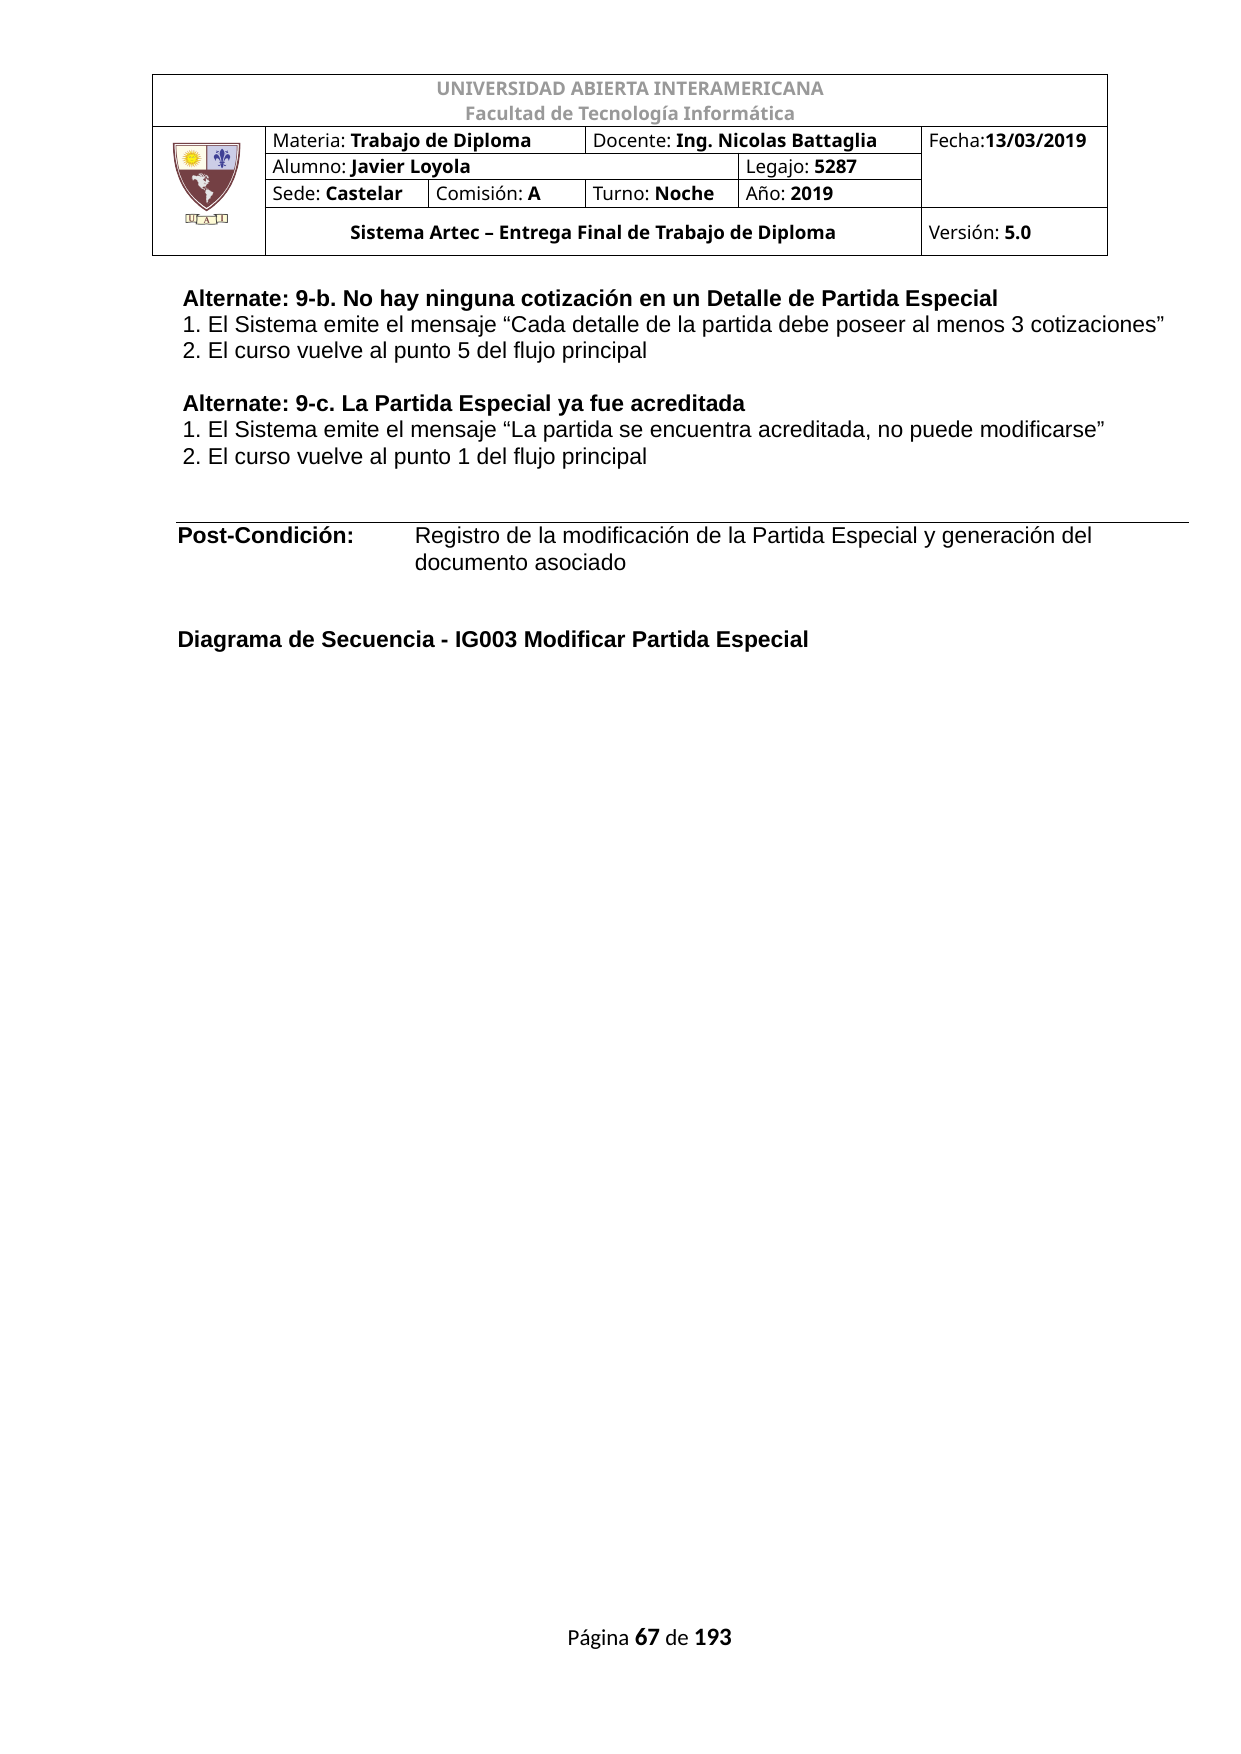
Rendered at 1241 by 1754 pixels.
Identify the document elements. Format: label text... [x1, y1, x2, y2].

picture [157, 136, 257, 228]
table_header Registro de la modificación de la Partida Especial y generación del documento asociado [414, 523, 1189, 575]
text Diagrama de Secuencia - IG003 Modificar Partida Especial [177, 626, 1122, 652]
table_header Post-Condición: [176, 523, 413, 575]
table_cell Alternate: 9-c. La Partida Especial ya fue acreditada 1. El Sistema emite el mensaje “La partida se encuentra acreditada, no puede modificarse” 2. El curso vuelve al punto 1 del flujo principal [177, 390, 1190, 495]
